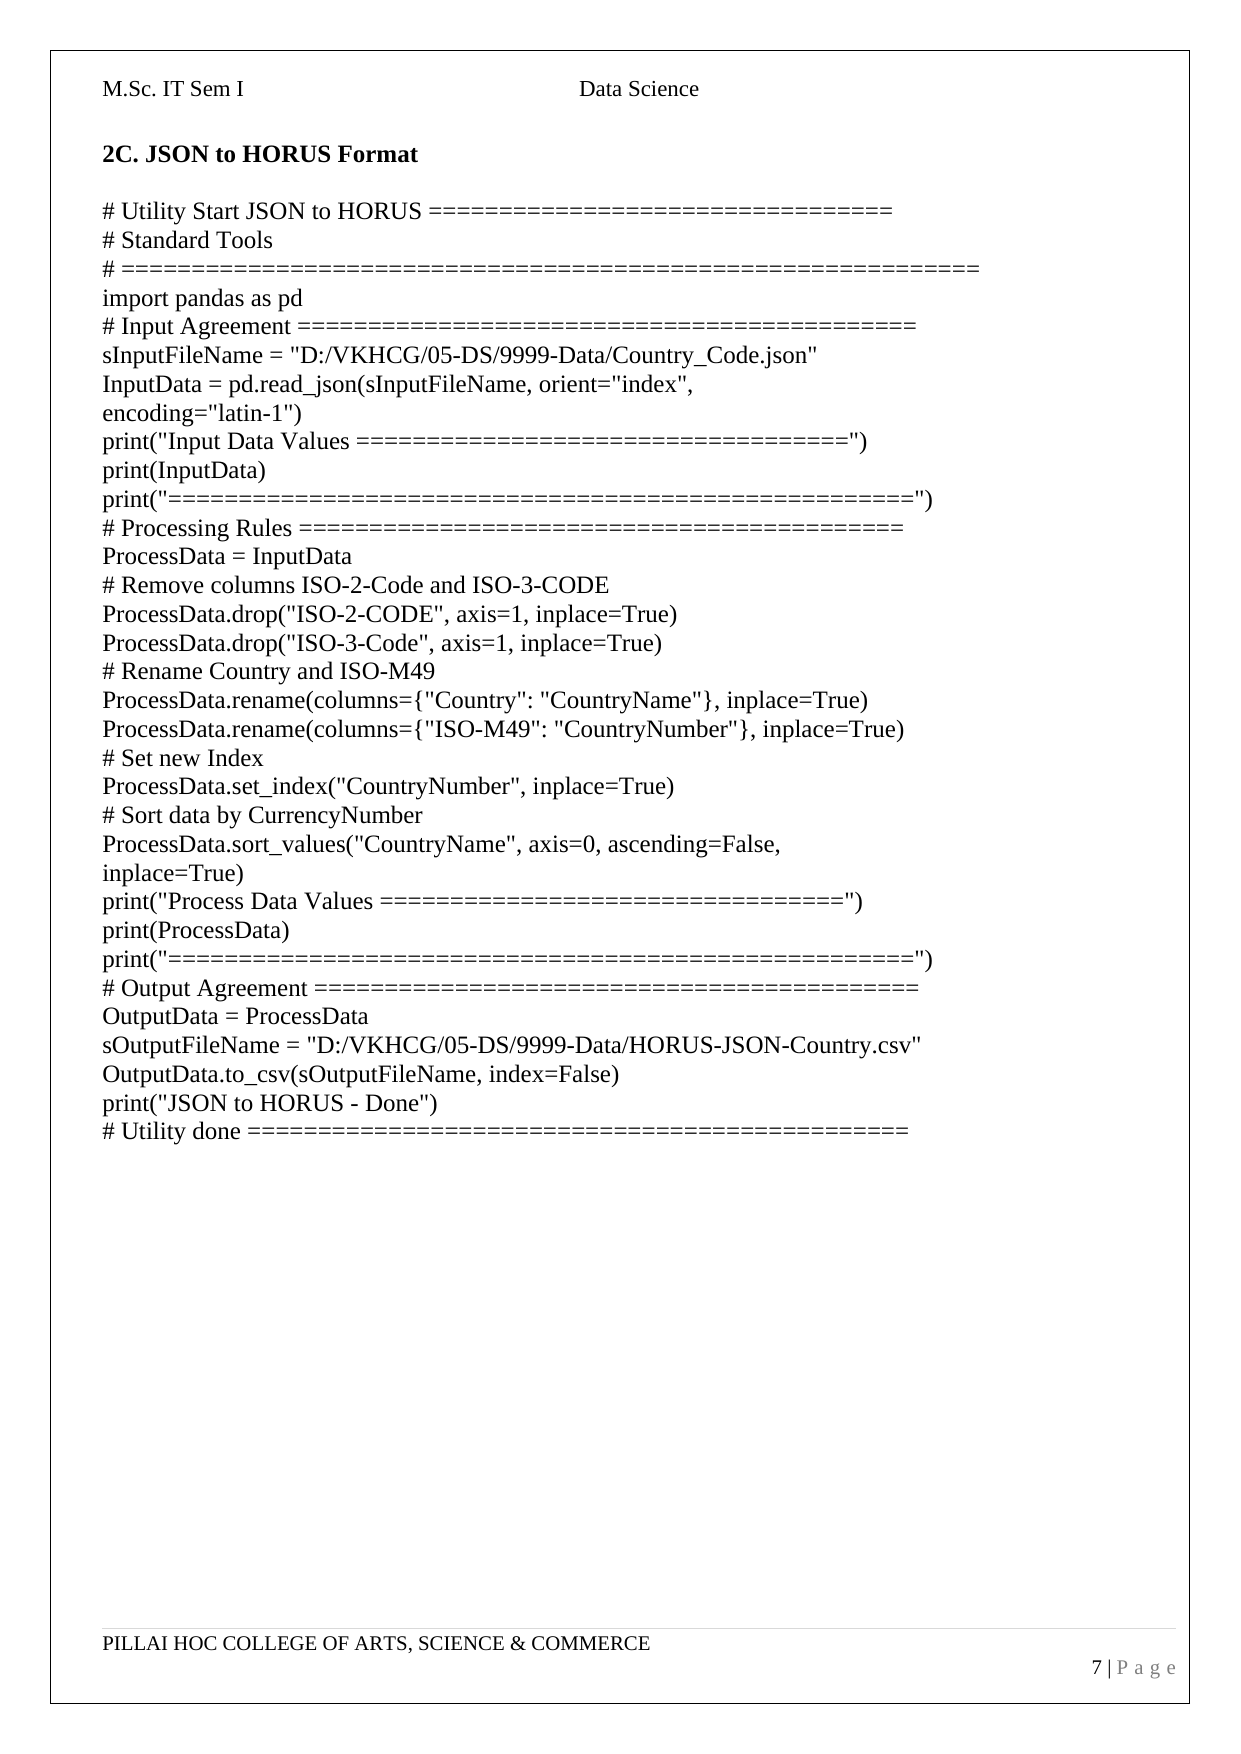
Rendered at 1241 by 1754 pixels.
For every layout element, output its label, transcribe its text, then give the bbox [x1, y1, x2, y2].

text # Sort data by CurrencyNumber [102, 800, 1176, 829]
text print("JSON to HORUS - Done") [102, 1088, 1176, 1116]
text ProcessData.set_index("CountryNumber", inplace=True) [102, 771, 1176, 800]
text ProcessData.drop("ISO-3-Code", axis=1, inplace=True) [102, 628, 1176, 656]
text # Standard Tools [102, 225, 1176, 254]
text # Utility Start JSON to HORUS ================================= [102, 196, 1176, 225]
text # Output Agreement =========================================== [102, 973, 1176, 1001]
text OutputData.to_csv(sOutputFileName, index=False) [102, 1059, 1176, 1088]
text print("Input Data Values ===================================") [102, 426, 1176, 455]
text print(ProcessData) [102, 915, 1176, 944]
text ProcessData.drop("ISO-2-CODE", axis=1, inplace=True) [102, 599, 1176, 628]
text print("=====================================================") [102, 484, 1176, 513]
text # Utility done =============================================== [102, 1116, 1176, 1145]
text # Remove columns ISO-2-Code and ISO-3-CODE [102, 570, 1176, 599]
text print("Process Data Values =================================") [102, 886, 1176, 915]
text print("=====================================================") [102, 944, 1176, 973]
text # Processing Rules =========================================== [102, 513, 1176, 541]
text sInputFileName = "D:/VKHCG/05-DS/9999-Data/Country_Code.json" [102, 340, 1176, 369]
text encoding="latin-1") [102, 398, 1176, 426]
text ProcessData.sort_values("CountryName", axis=0, ascending=False, [102, 829, 1176, 858]
text # ============================================================= [102, 254, 1176, 283]
text ProcessData = InputData [102, 541, 1176, 570]
text OutputData = ProcessData [102, 1001, 1176, 1030]
text ProcessData.rename(columns={"ISO-M49": "CountryNumber"}, inplace=True) [102, 714, 1176, 743]
text # Set new Index [102, 743, 1176, 771]
text InputData = pd.read_json(sInputFileName, orient="index", [102, 369, 1176, 398]
text print(InputData) [102, 455, 1176, 484]
text import pandas as pd [102, 283, 1176, 311]
text # Rename Country and ISO-M49 [102, 656, 1176, 685]
text sOutputFileName = "D:/VKHCG/05-DS/9999-Data/HORUS-JSON-Country.csv" [102, 1030, 1176, 1059]
text 2C. JSON to HORUS Format [102, 139, 1176, 168]
text # Input Agreement ============================================ [102, 311, 1176, 340]
text inplace=True) [102, 858, 1176, 886]
text ProcessData.rename(columns={"Country": "CountryName"}, inplace=True) [102, 685, 1176, 714]
